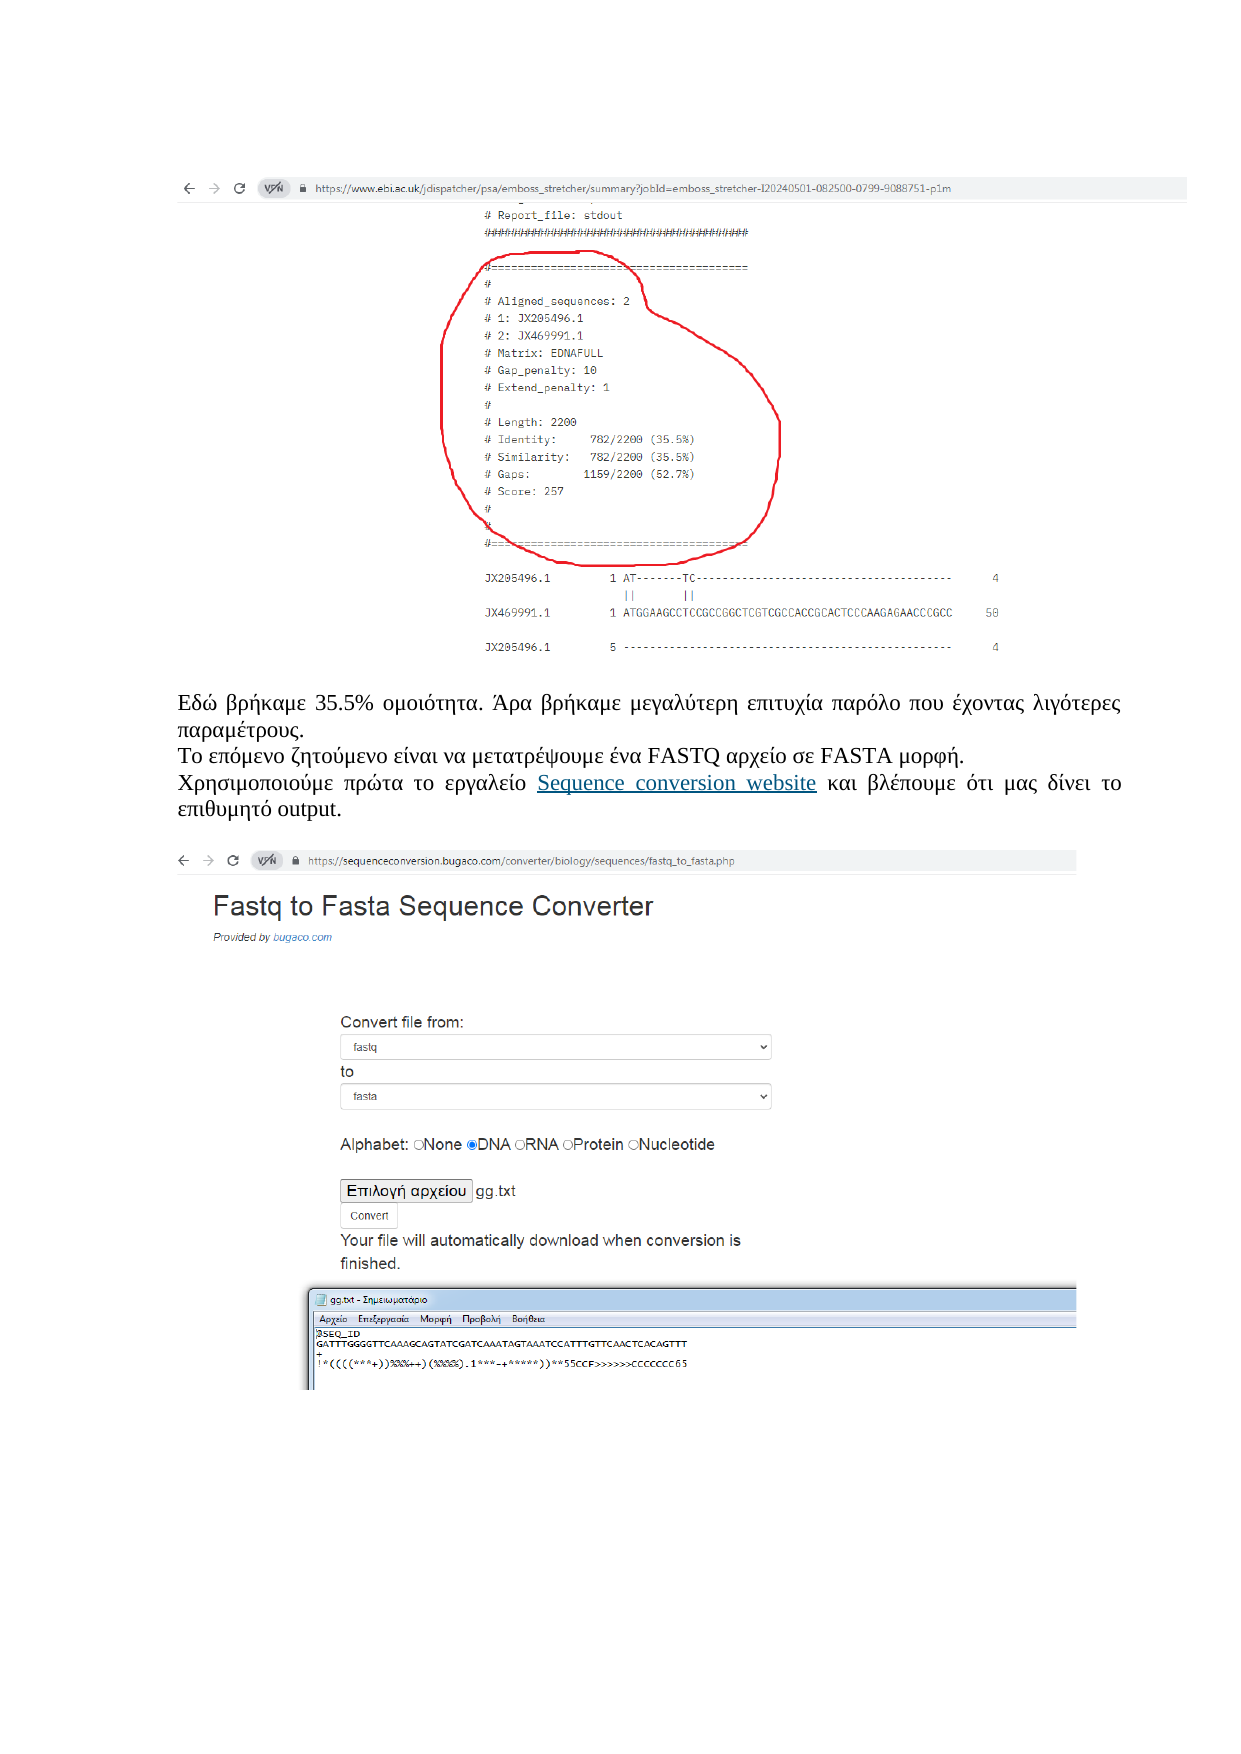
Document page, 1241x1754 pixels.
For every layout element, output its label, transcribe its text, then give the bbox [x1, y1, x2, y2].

picture [177, 847, 1077, 1390]
text Εδώ βρήκαμε 35.5% ομοιότητα. Άρα βρήκαμε μεγαλύτερη επιτυχία παρόλο που έχοντας λιγότερες παραμέτρους. [177, 689, 1122, 742]
text Το επόμενο ζητούμενο είναι να μετατρέψουμε ένα FASTQ αρχείο σε FASTA μορφή. [177, 742, 1122, 768]
text Χρησιμοποιούμε πρώτα το εργαλείο Sequence conversion website και βλέπουμε ότι μας δίνει το επιθυμητό output. [177, 768, 1122, 821]
picture [177, 177, 1187, 664]
